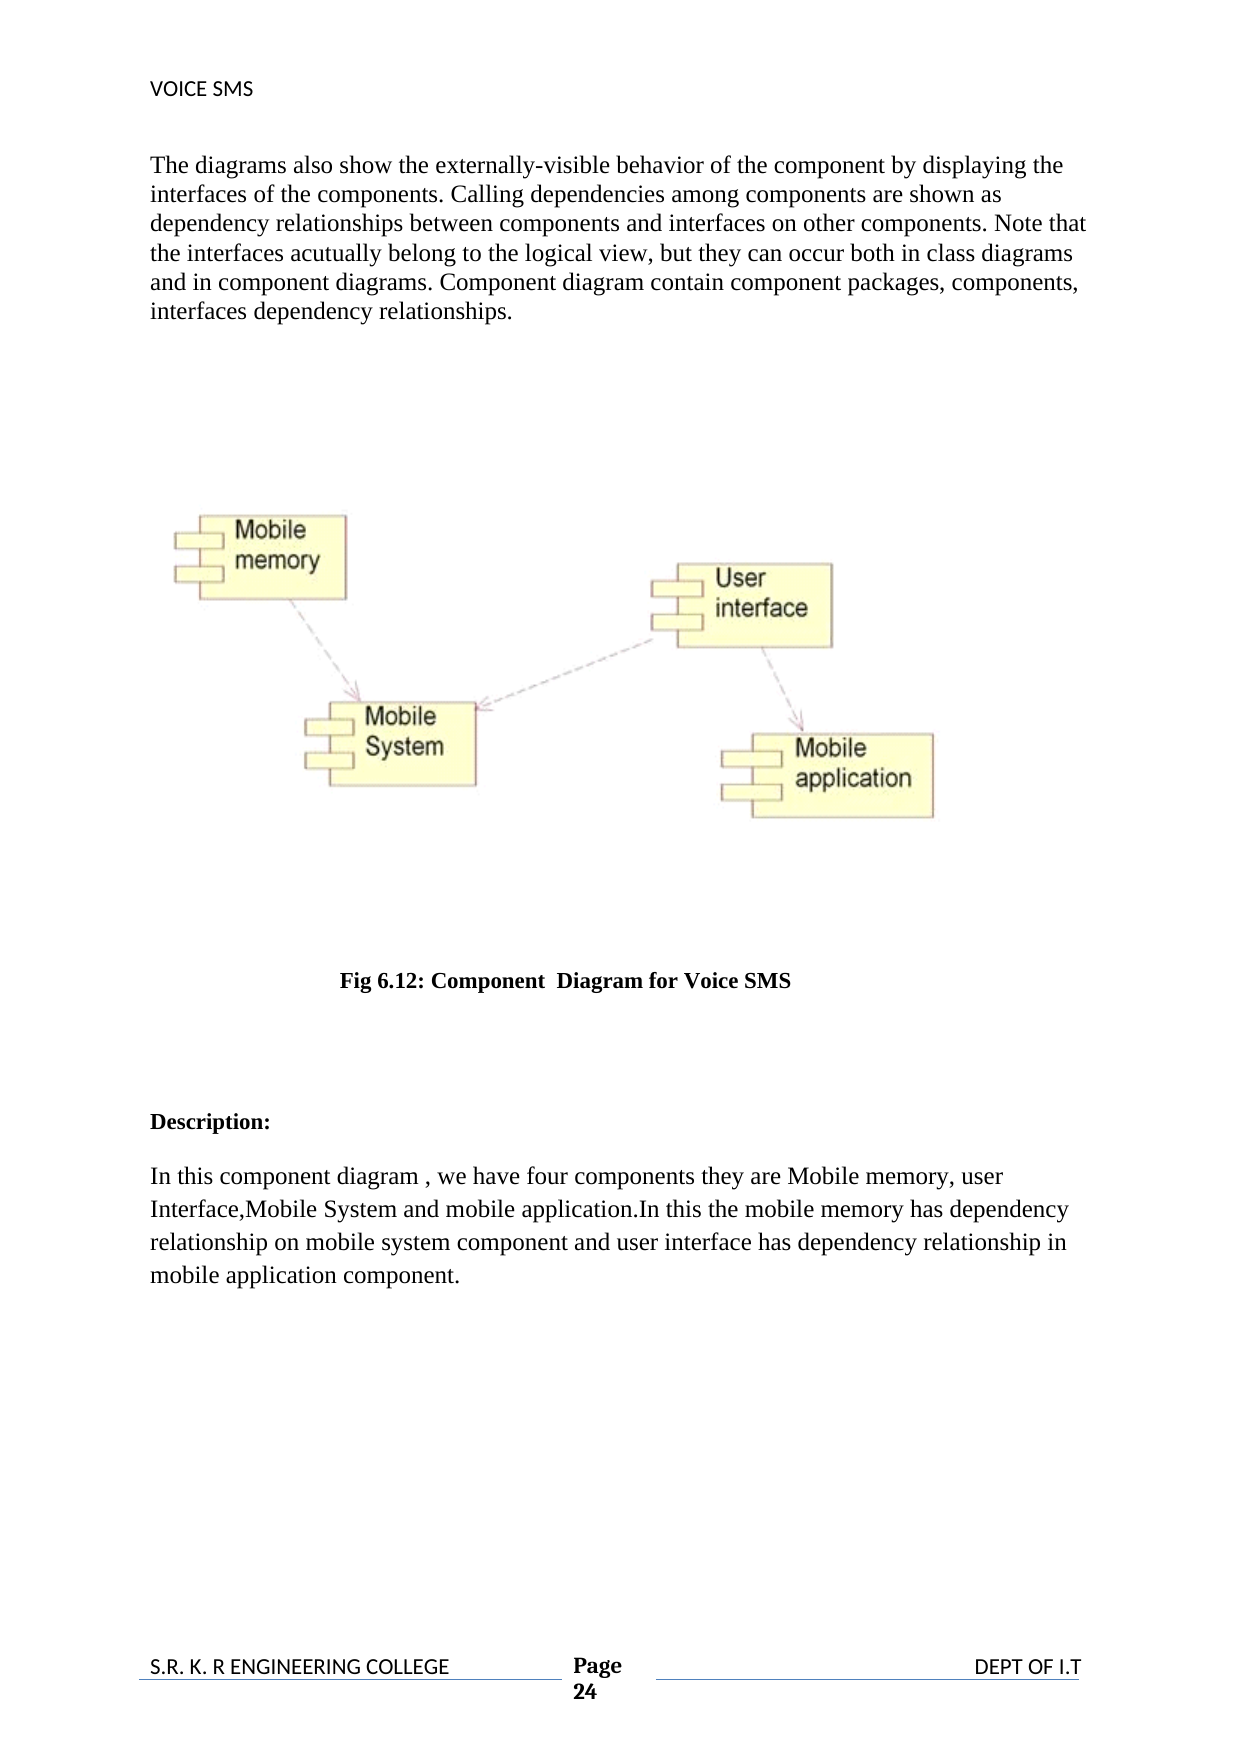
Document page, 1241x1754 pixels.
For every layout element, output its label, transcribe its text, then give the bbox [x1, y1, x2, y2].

text Description: [150, 1108, 1090, 1134]
text The diagrams also show the externally-visible behavior of the component by displaying the interfaces of the components. Calling dependencies among components are shown as dependency relationships between components and interfaces on other components. Note that the interfaces acutually belong to the logical view, but they can occur both in class diagrams and in component diagrams. Component diagram contain component packages, components, interfaces dependency relationships. [150, 150, 1092, 325]
text Fig 6.12: Component Diagram for Voice SMS [150, 967, 1092, 994]
picture [150, 439, 970, 888]
text In this component diagram , we have four components they are Mobile memory, user Interface,Mobile System and mobile application.In this the mobile memory has dependency relationship on mobile system component and user interface has dependency relationship in mobile application component. [150, 1161, 1090, 1288]
